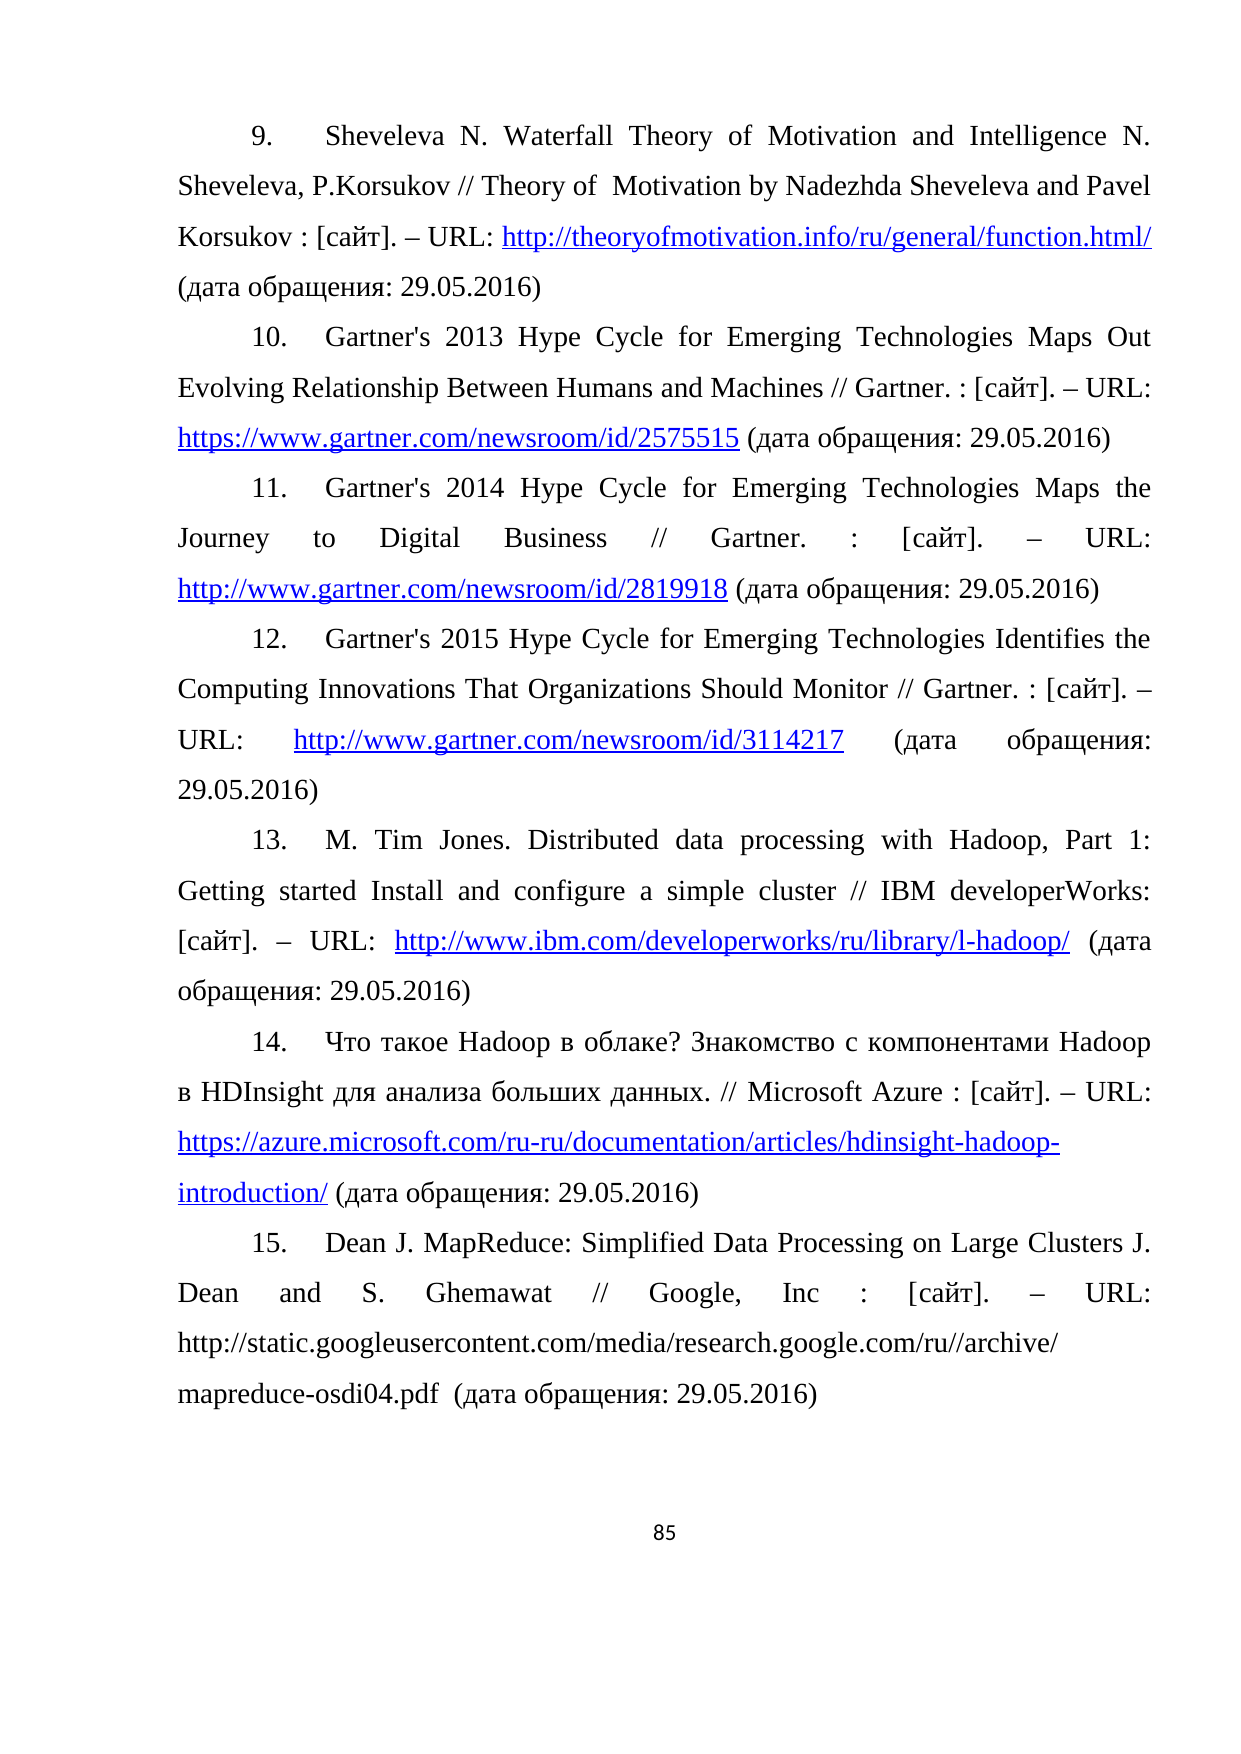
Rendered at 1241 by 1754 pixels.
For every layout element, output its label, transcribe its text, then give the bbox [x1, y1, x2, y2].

list Gartner's 2014 Hype Cycle for Emerging Technologies Maps the Journey to Digital Business // Gartner. : [сайт]. – URL: http://www.gartner.com/newsroom/id/2819918 (дата обращения: 29.05.2016) [177, 470, 1152, 604]
list Что такое Hadoop в облаке? Знакомство с компонентами Hadoop в HDInsight для анализа больших данных. // Microsoft Azure : [сайт]. – URL: https://azure.microsoft.com/ru-ru/documentation/articles/hdinsight-hadoop-introduction/ (дата обращения: 29.05.2016) [177, 1024, 1152, 1208]
list M. Tim Jones. Distributed data processing with Hadoop, Part 1: Getting started Install and configure a simple cluster // IBM developerWorks: [сайт]. – URL: http://www.ibm.com/developerworks/ru/library/l-hadoop/ (дата обращения: 29.05.2016) [177, 822, 1152, 1007]
list Gartner's 2015 Hype Cycle for Emerging Technologies Identifies the Computing Innovations That Organizations Should Monitor // Gartner. : [сайт]. – URL: http://www.gartner.com/newsroom/id/3114217 (дата обращения: 29.05.2016) [177, 621, 1152, 806]
list Dean J. MapReduce: Simplified Data Processing on Large Clusters J. Dean and S. Ghemawat // Google, Inc : [сайт]. – URL: http://static.googleusercontent.com/media/research.google.com/ru//archive/mapreduce-osdi04.pdf (дата обращения: 29.05.2016) [177, 1225, 1152, 1409]
list Gartner's 2013 Hype Cycle for Emerging Technologies Maps Out Evolving Relationship Between Humans and Machines // Gartner. : [сайт]. – URL: https://www.gartner.com/newsroom/id/2575515 (дата обращения: 29.05.2016) [177, 319, 1152, 453]
list Sheveleva N. Waterfall Theory of Motivation and Intelligence N. Sheveleva, P.Korsukov // Theory of Motivation by Nadezhda Sheveleva and Pavel Korsukov : [сайт]. – URL: http://theoryofmotivation.info/ru/general/function.html/ (дата обращения: 29.05.2016) [177, 118, 1152, 303]
